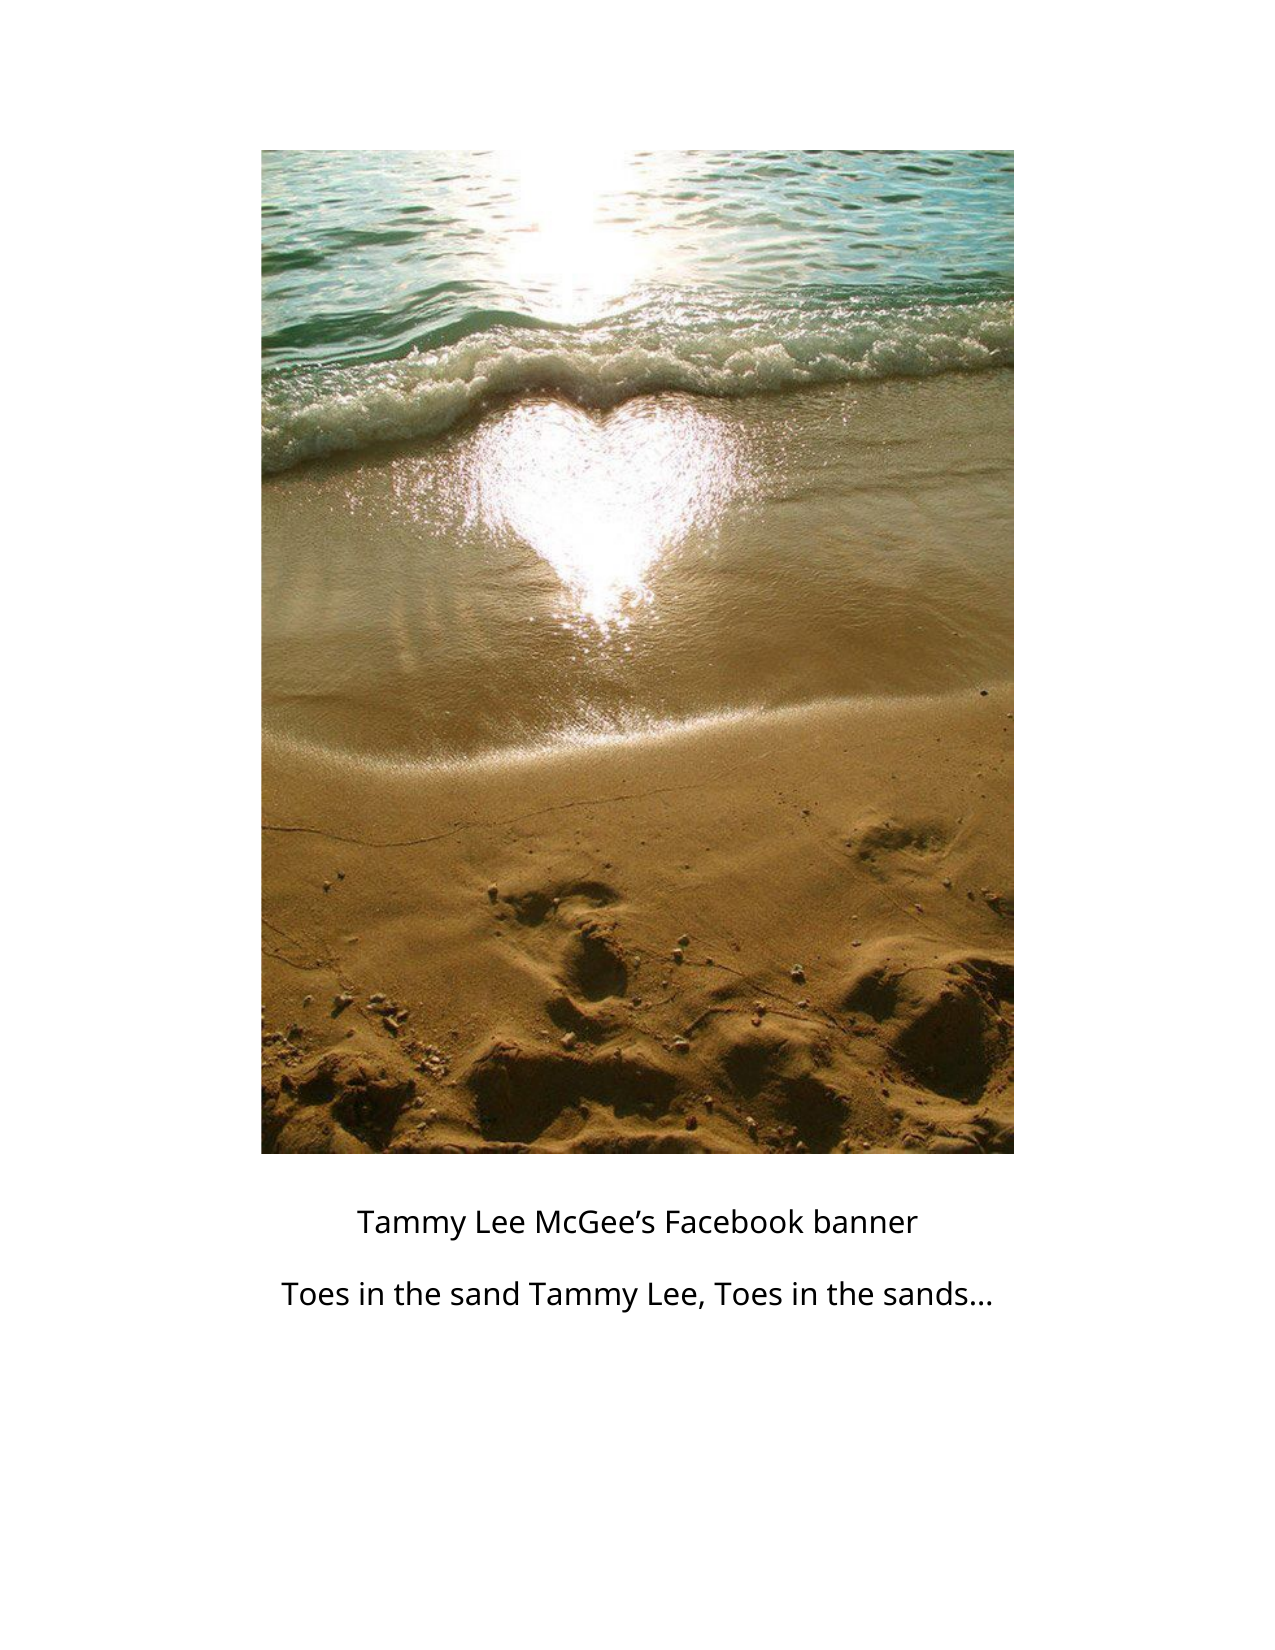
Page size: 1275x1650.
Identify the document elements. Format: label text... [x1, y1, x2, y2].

picture [261, 150, 1014, 1154]
text Tammy Lee McGee’s Facebook banner [150, 1200, 1125, 1243]
text Toes in the sand Tammy Lee, Toes in the sands… [150, 1272, 1125, 1314]
